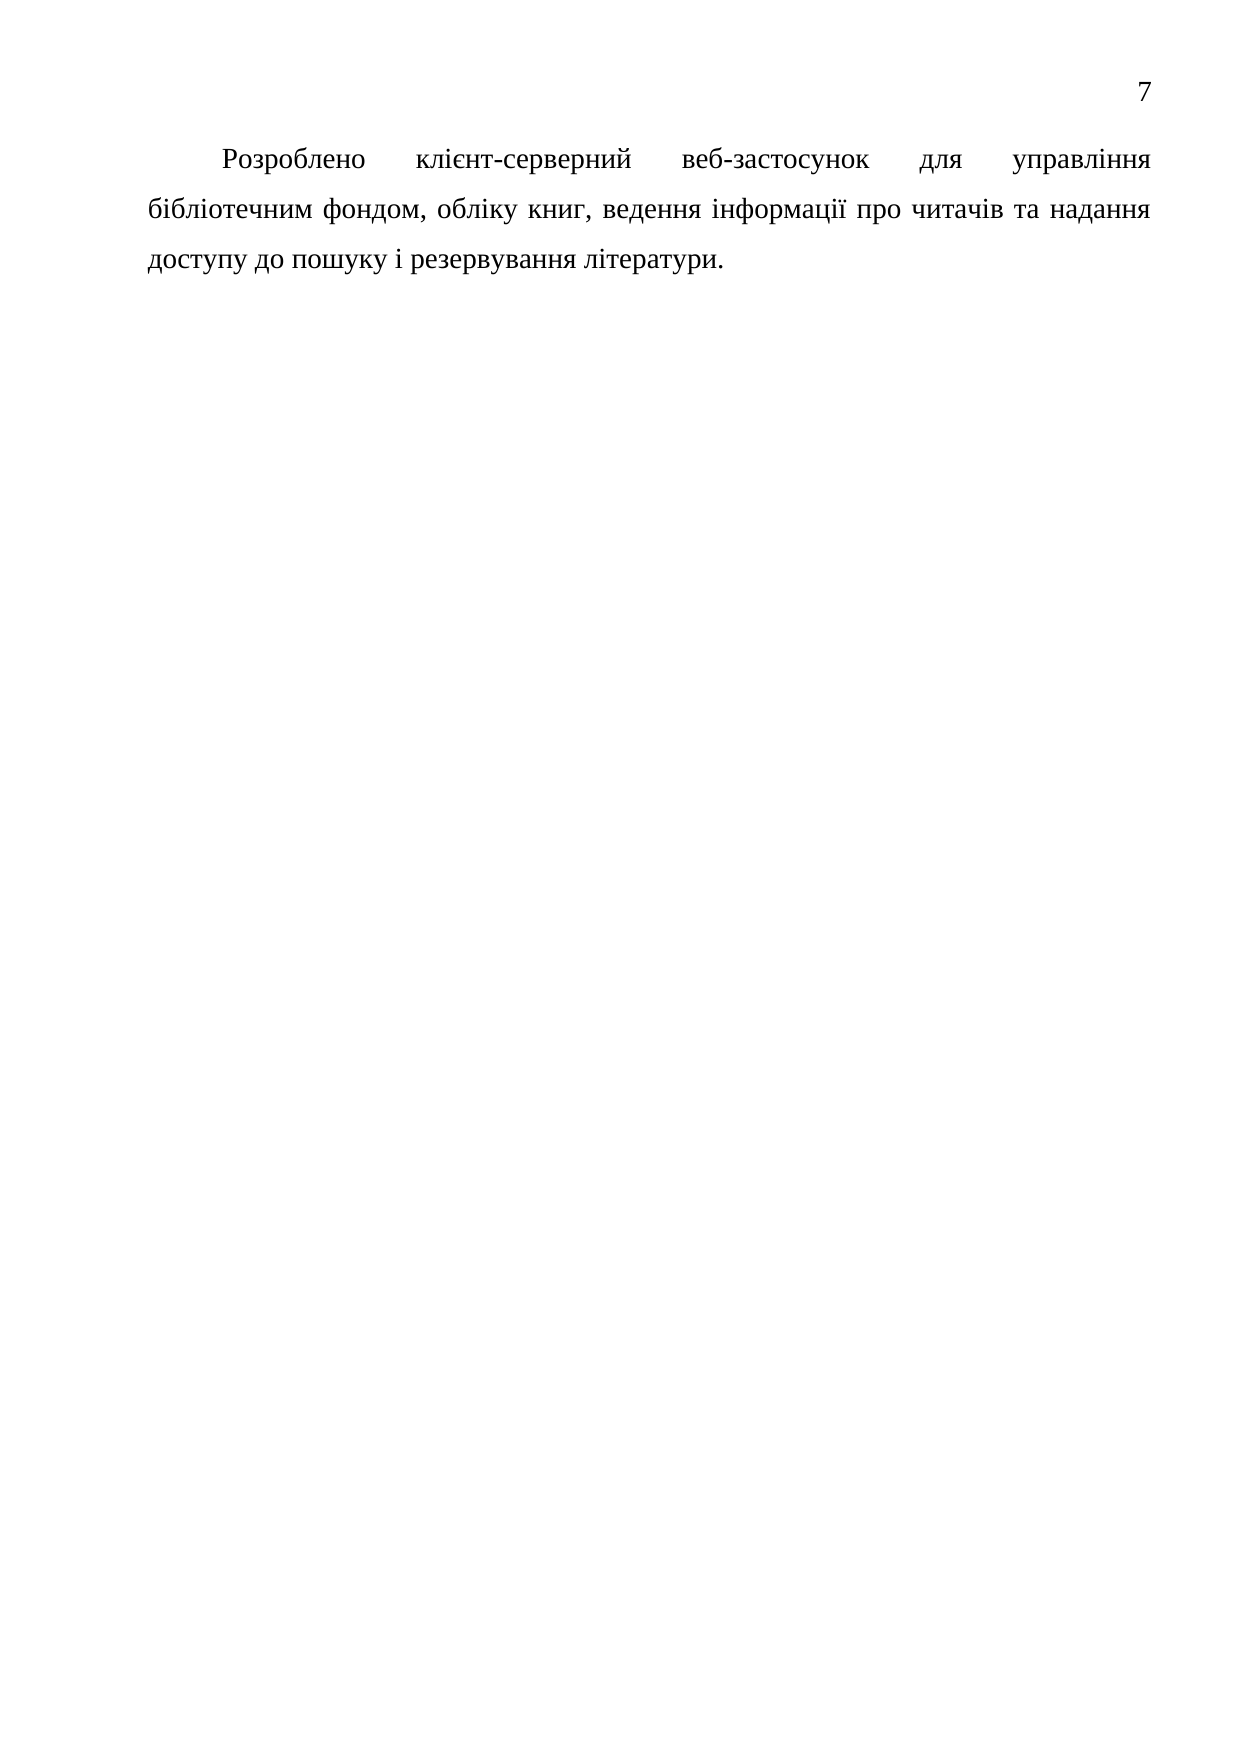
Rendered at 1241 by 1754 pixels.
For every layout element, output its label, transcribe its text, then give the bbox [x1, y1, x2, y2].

text Розроблено клієнт-серверний веб-застосунок для управління бібліотечним фондом, обліку книг, ведення інформації про читачів та надання доступу до пошуку і резервування літератури. [148, 141, 1152, 275]
